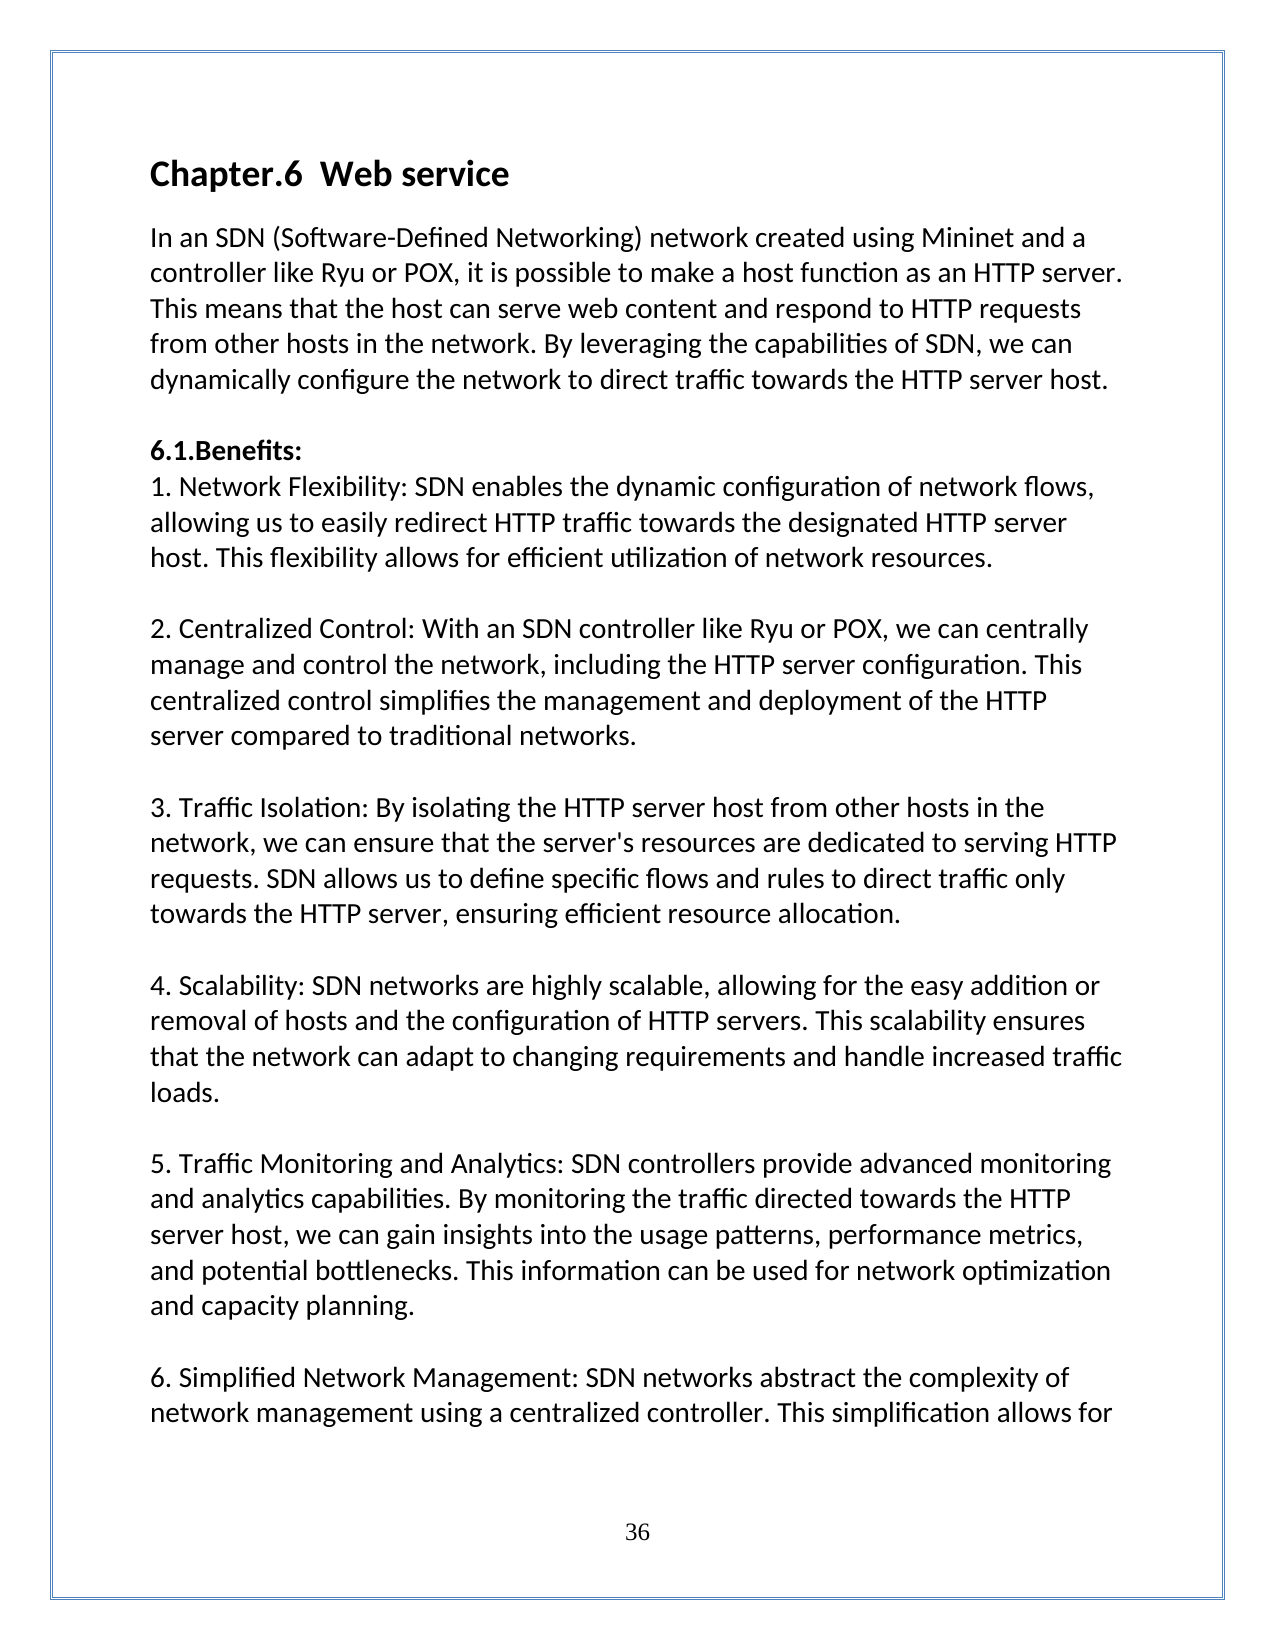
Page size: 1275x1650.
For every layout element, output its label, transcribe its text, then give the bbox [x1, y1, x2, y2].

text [150, 1359, 1125, 1430]
text 1. Network Flexibility: SDN enables the dynamic configuration of network flows, allowing us to easily redirect HTTP traffic towards the designated HTTP server host. This flexibility allows for efficient utilization of network resources. [150, 468, 1125, 575]
text Chapter.6 Web service [150, 150, 1125, 196]
text 3. Traffic Isolation: By isolating the HTTP server host from other hosts in the network, we can ensure that the server's resources are dedicated to serving HTTP requests. SDN allows us to define specific flows and rules to direct traffic only towards the HTTP server, ensuring efficient resource allocation. [150, 789, 1125, 931]
text 2. Centralized Control: With an SDN controller like Ryu or POX, we can centrally manage and control the network, including the HTTP server configuration. This centralized control simplifies the management and deployment of the HTTP server compared to traditional networks. [150, 611, 1125, 753]
text 4. Scalability: SDN networks are highly scalable, allowing for the easy addition or removal of hosts and the configuration of HTTP servers. This scalability ensures that the network can adapt to changing requirements and handle increased traffic loads. [150, 967, 1125, 1109]
text 5. Traffic Monitoring and Analytics: SDN controllers provide advanced monitoring and analytics capabilities. By monitoring the traffic directed towards the HTTP server host, we can gain insights into the usage patterns, performance metrics, and potential bottlenecks. This information can be used for network optimization and capacity planning. [150, 1145, 1125, 1323]
text 6.1.Benefits: [150, 432, 1125, 468]
text In an SDN (Software-Defined Networking) network created using Mininet and a controller like Ryu or POX, it is possible to make a host function as an HTTP server. This means that the host can serve web content and respond to HTTP requests from other hosts in the network. By leveraging the capabilities of SDN, we can dynamically configure the network to direct traffic towards the HTTP server host. [150, 219, 1125, 397]
